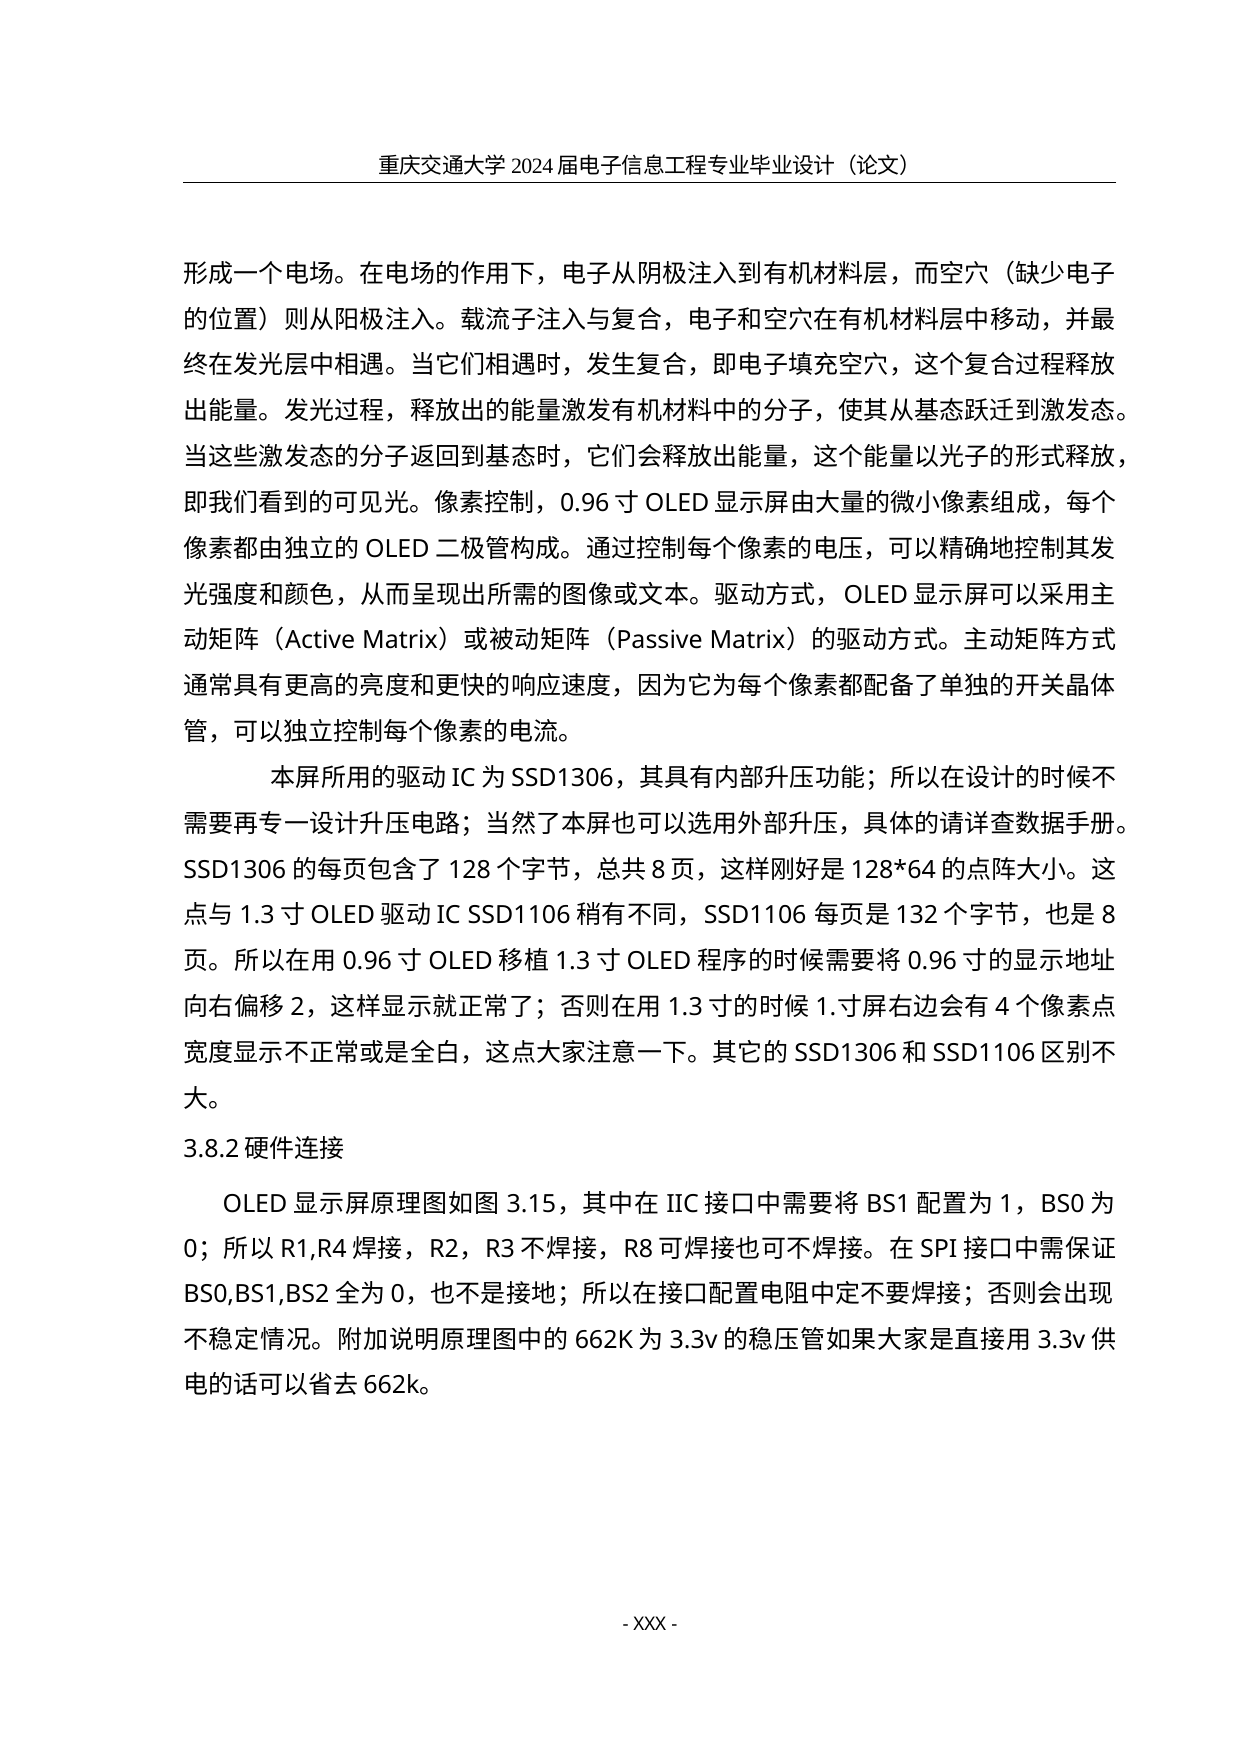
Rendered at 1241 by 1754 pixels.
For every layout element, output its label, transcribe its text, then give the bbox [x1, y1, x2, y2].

subtitle 3.8.2硬件连接 [183, 1129, 1116, 1165]
text OLED显示屏原理图如图3.15，其中在IIC接口中需要将BS1配置为1，BS0为0；所以R1,R4焊接，R2，R3不焊接，R8可焊接也可不焊接。在SPI接口中需保证 BS0,BS1,BS2全为0，也不是接地；所以在接口配置电阻中定不要焊接；否则会出现不稳定情况。附加说明原理图中的662K为3.3v的稳压管如果大家是直接用3.3v供电的话可以省去662k。 [183, 1183, 1116, 1401]
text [183, 246, 1116, 750]
text 本屏所用的驱动IC为SSD1306，其具有内部升压功能；所以在设计的时候不需要再专一设计升压电路；当然了本屏也可以选用外部升压，具体的请详查数据手册。SSD1306 的每页包含了128个字节，总共8页，这样刚好是128*64的点阵大小。这点与1.3寸OLED驱动IC SSD1106稍有不同，SSD1106 每页是132个字节，也是8页。所以在用0.96寸OLED移植1.3寸OLED程序的时候需要将0.96寸的显示地址向右偏移2，这样显示就正常了；否则在用1.3寸的时候1.寸屏右边会有4个像素点宽度显示不正常或是全白，这点大家注意一下。其它的SSD1306和SSD1106区别不大。 [183, 750, 1116, 1116]
